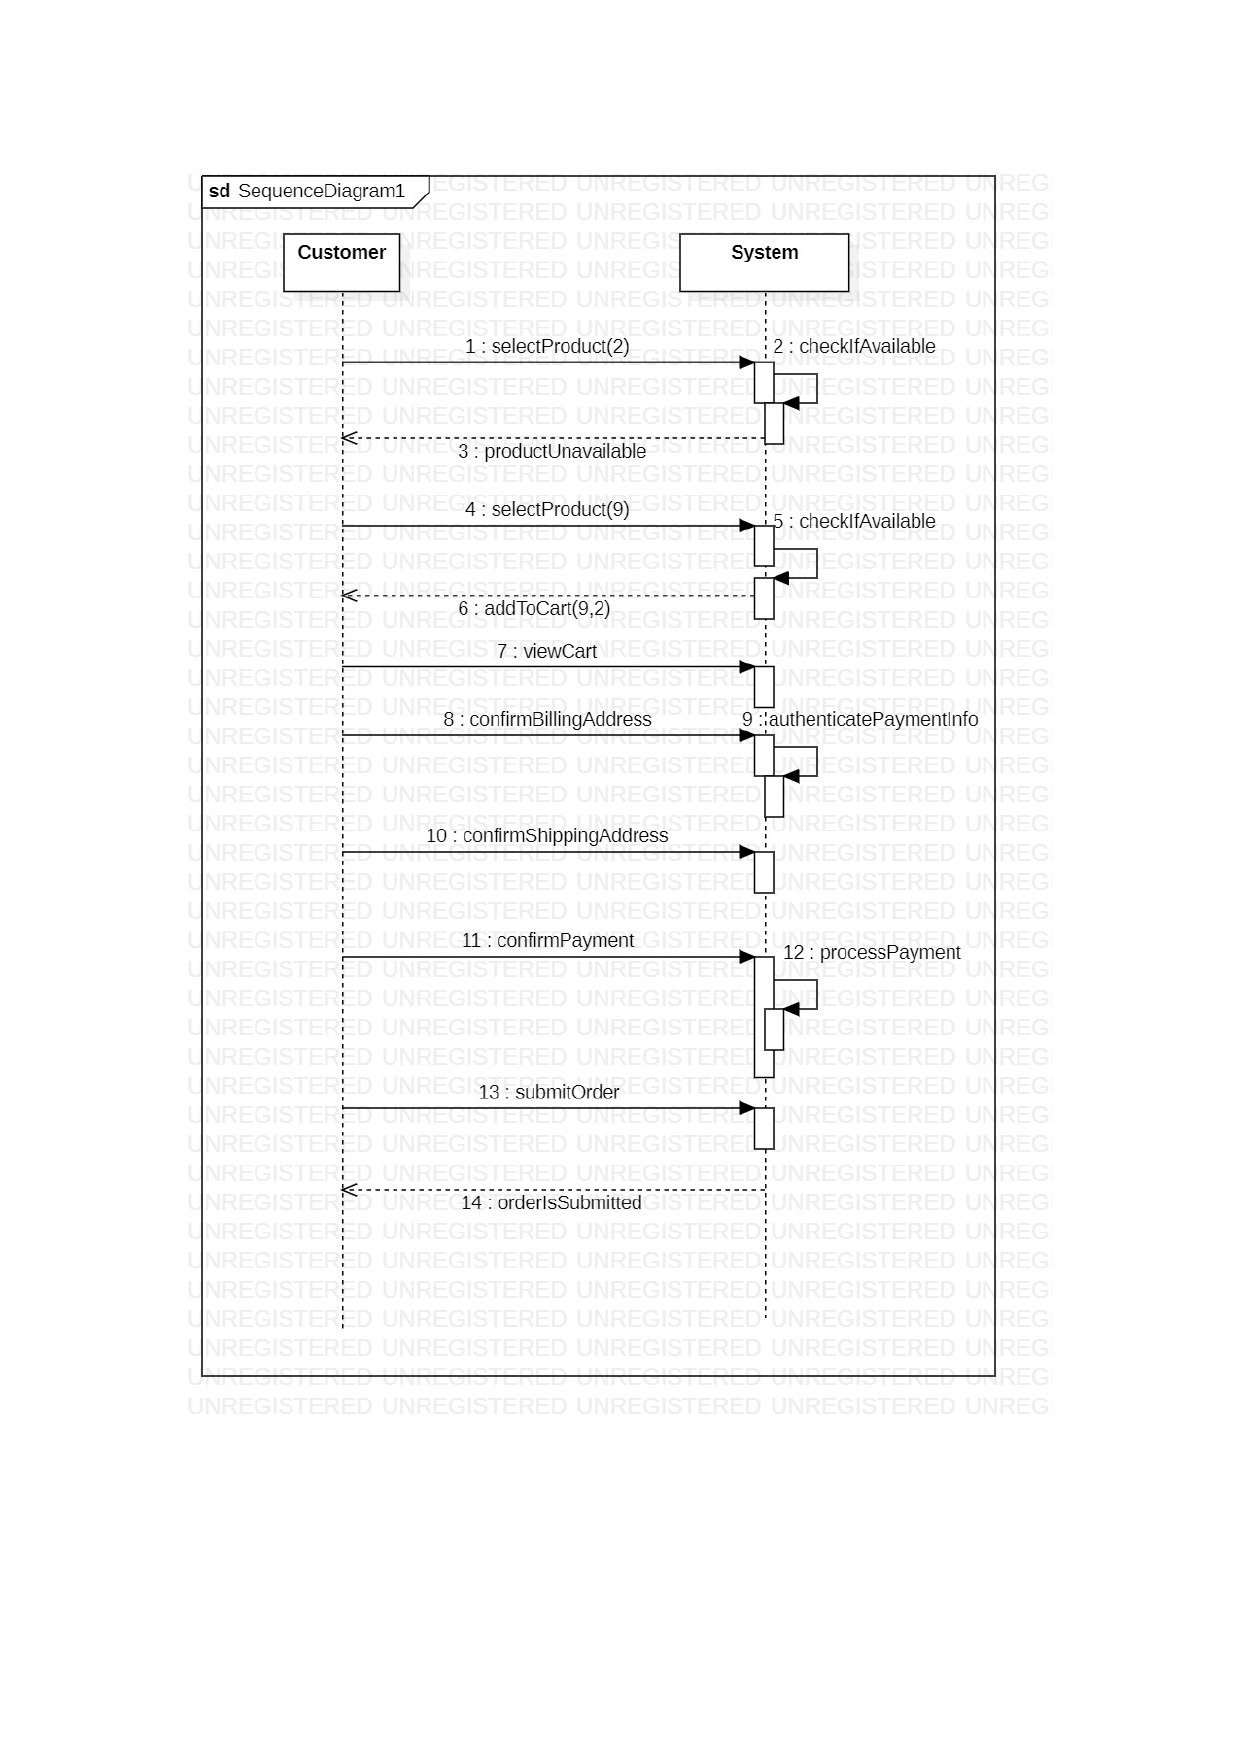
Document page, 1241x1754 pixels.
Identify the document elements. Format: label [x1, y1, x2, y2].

picture [187, 162, 1053, 1434]
